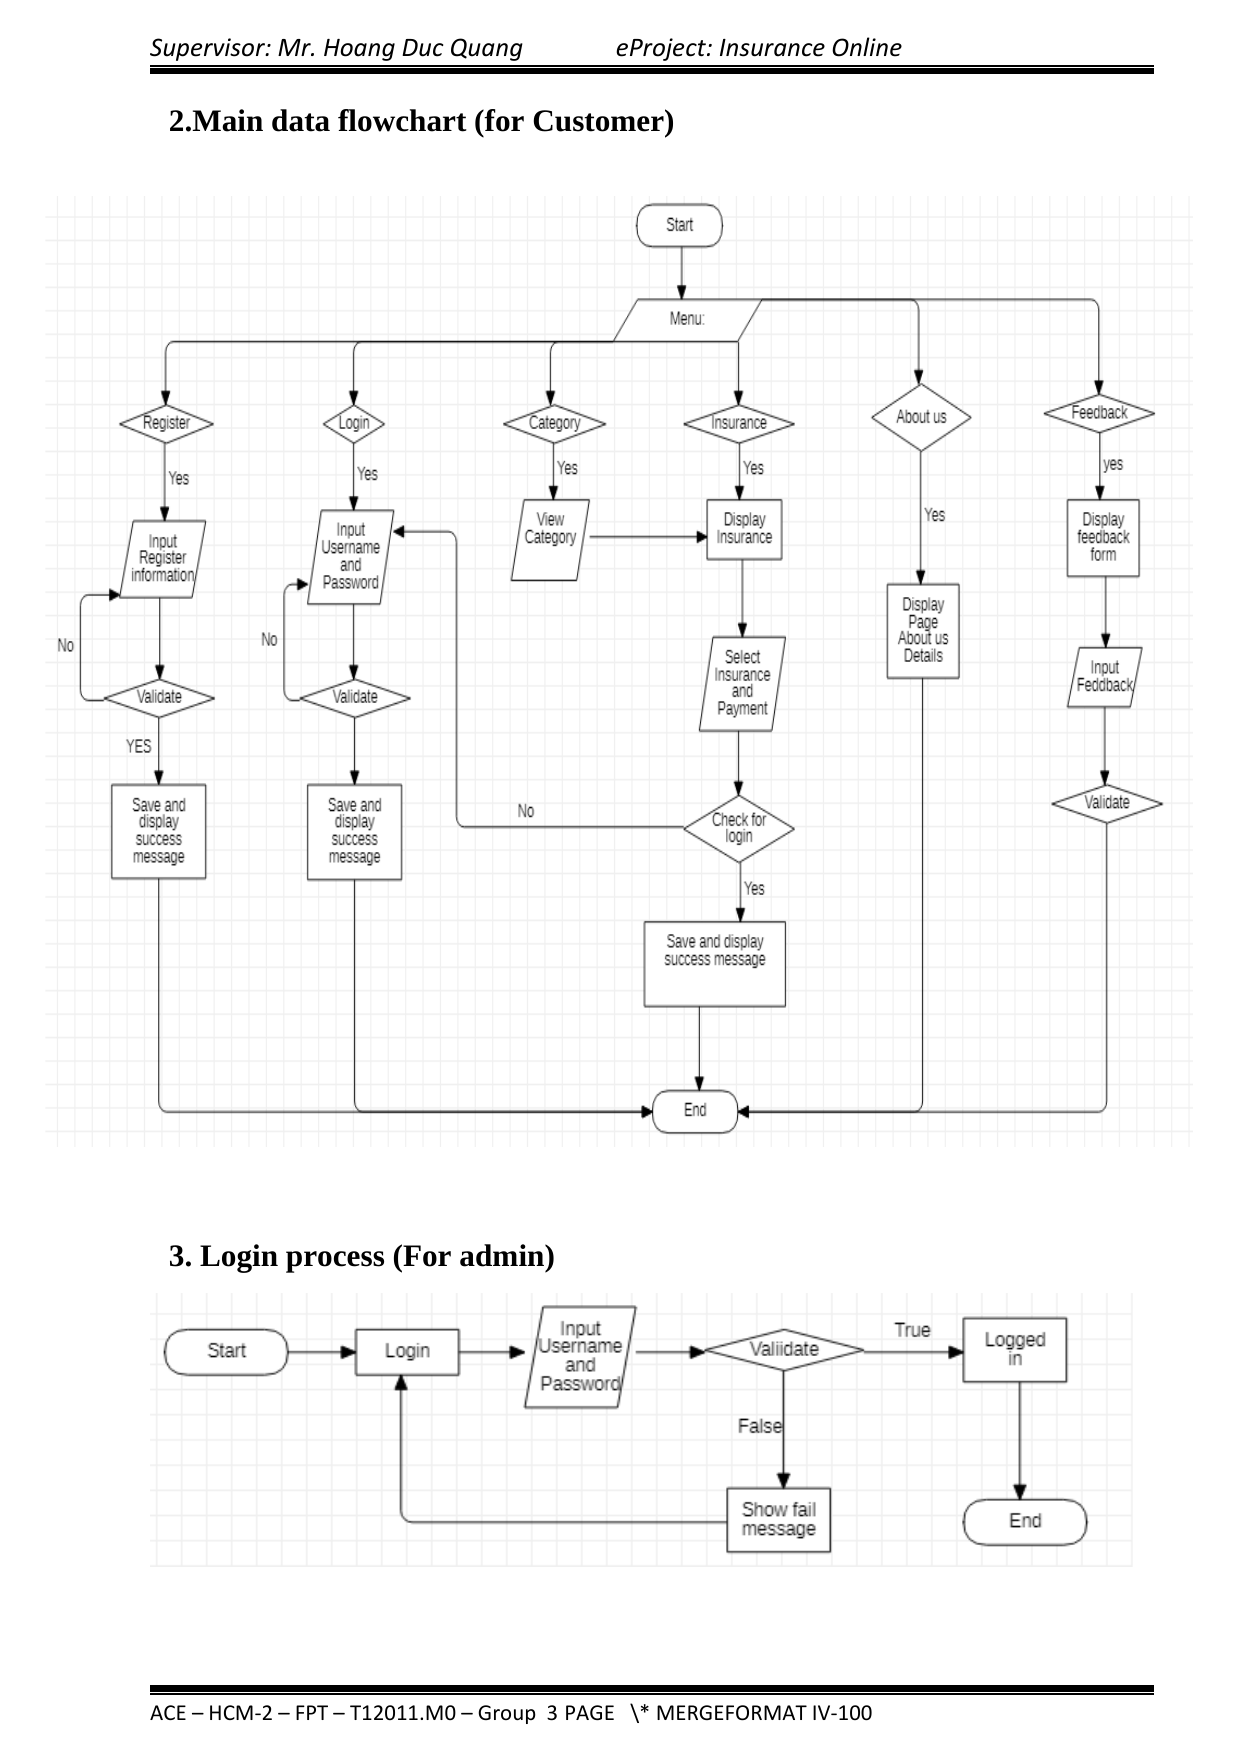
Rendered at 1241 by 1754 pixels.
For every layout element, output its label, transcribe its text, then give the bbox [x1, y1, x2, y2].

picture [150, 1293, 1133, 1567]
picture [45, 196, 1193, 1147]
subtitle 2.Main data flowchart (for Customer) [169, 102, 1154, 138]
subtitle 3. Login process (For admin) [169, 1238, 1154, 1274]
